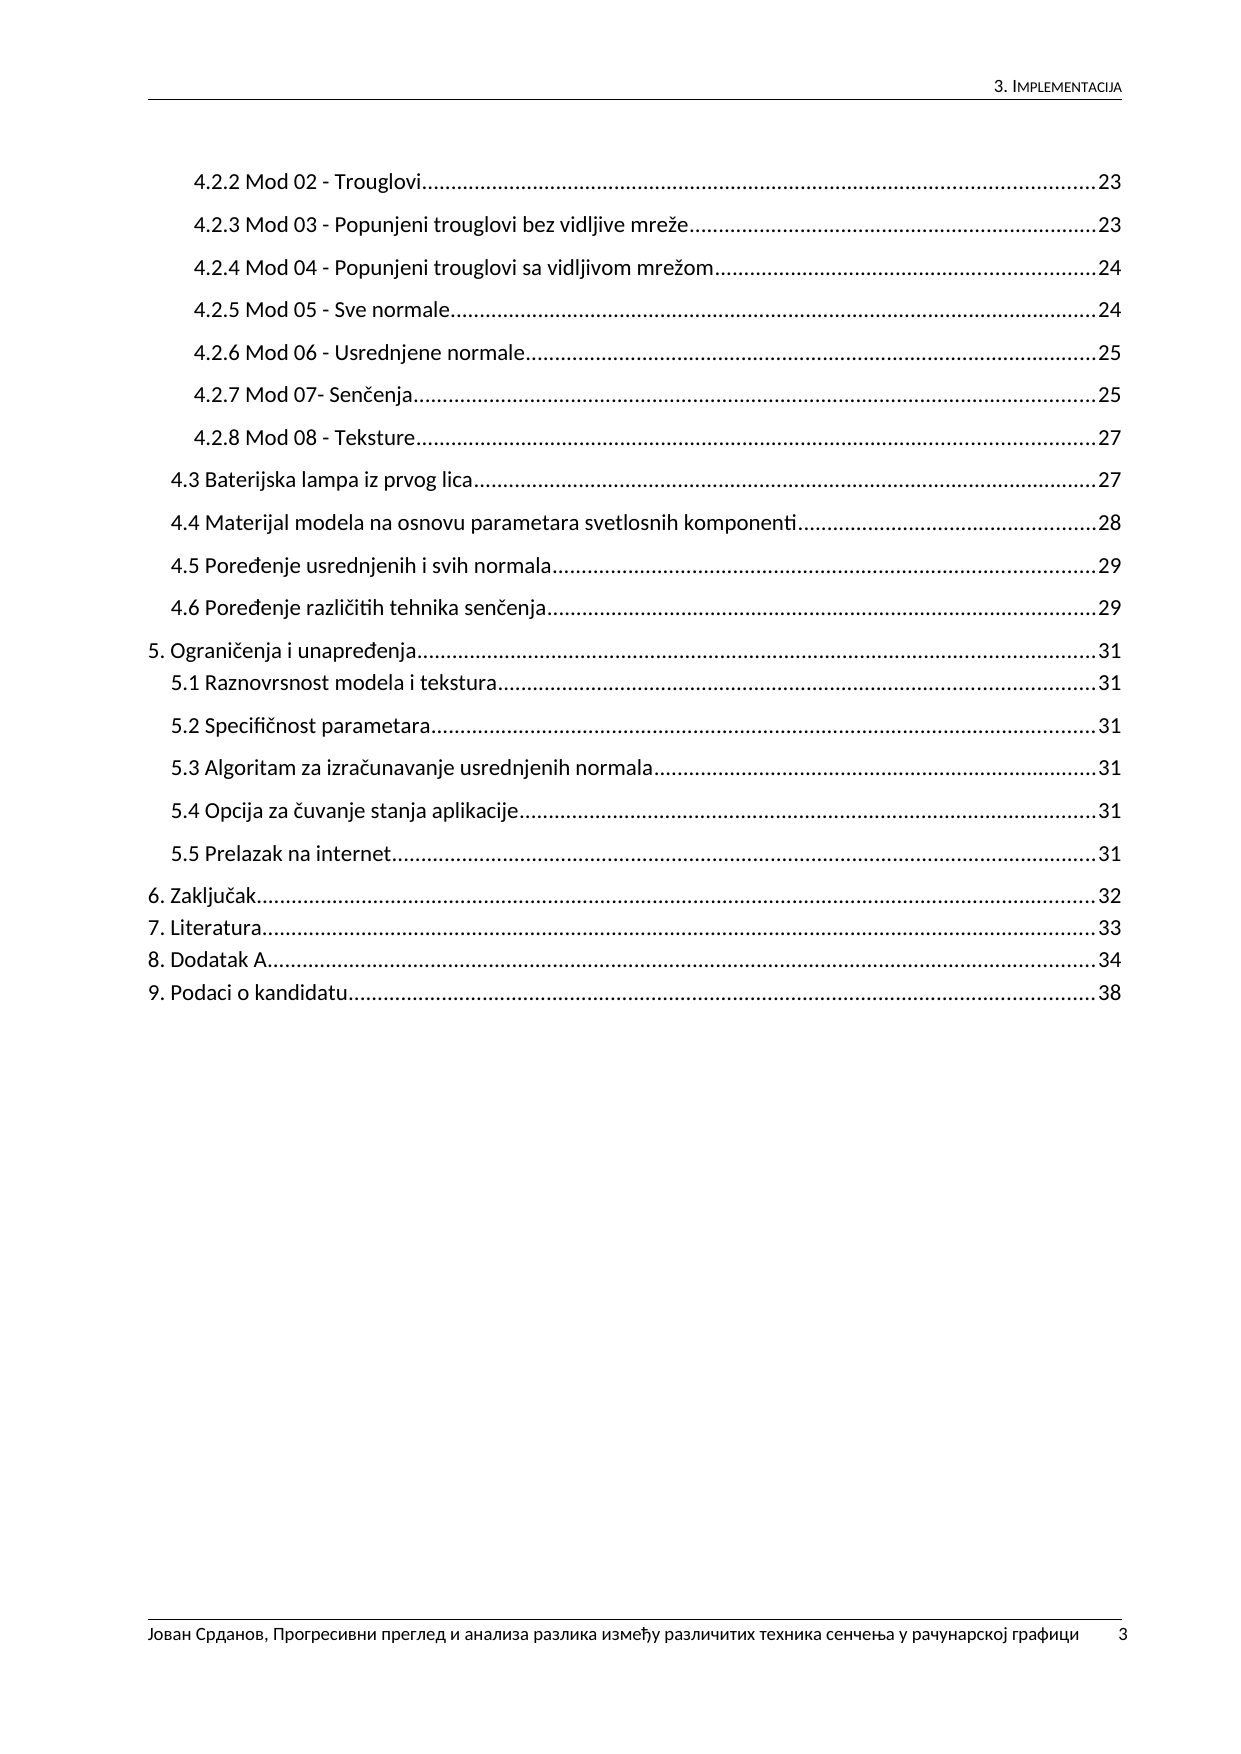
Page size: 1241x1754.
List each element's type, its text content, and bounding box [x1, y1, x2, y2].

text 5.1 Raznovrsnost modela i tekstura 31 [171, 668, 1122, 696]
text 4.5 Poređenje usrednjenih i svih normala 29 [171, 551, 1122, 579]
text 5.5 Prelazak na internet 31 [171, 839, 1122, 867]
text 4.2.3 Mod 03 - Popunjeni trouglovi bez vidljive mreže 23 [193, 210, 1122, 238]
text 4.2.5 Mod 05 - Sve normale 24 [193, 295, 1122, 323]
text 4.4 Materijal modela na osnovu parametara svetlosnih komponenti 28 [171, 508, 1122, 536]
text 4.2.7 Mod 07- Senčenja 25 [193, 380, 1122, 408]
text 4.2.4 Mod 04 - Popunjeni trouglovi sa vidljivom mrežom 24 [193, 253, 1122, 281]
text 5.2 Specifičnost parametara 31 [171, 711, 1122, 739]
text 4.3 Baterijska lampa iz prvog lica 27 [171, 466, 1122, 494]
text 4.2.6 Mod 06 - Usrednjene normale 25 [193, 338, 1122, 366]
text 5. Ograničenja i unapređenja 31 [148, 636, 1122, 664]
text 5.4 Opcija za čuvanje stanja aplikacije 31 [171, 796, 1122, 824]
text 4.6 Poređenje različitih tehnika senčenja 29 [171, 593, 1122, 621]
text 4.2.2 Mod 02 - Trouglovi 23 [193, 167, 1122, 195]
text 9. Podaci o kandidatu 38 [148, 978, 1122, 1006]
text 5.3 Algoritam za izračunavanje usrednjenih normala 31 [171, 753, 1122, 781]
text 8. Dodatak A 34 [148, 946, 1122, 974]
text 7. Literatura 33 [148, 913, 1122, 941]
text 6. Zaključak 32 [148, 881, 1122, 909]
text 4.2.8 Mod 08 - Teksture 27 [193, 423, 1122, 451]
